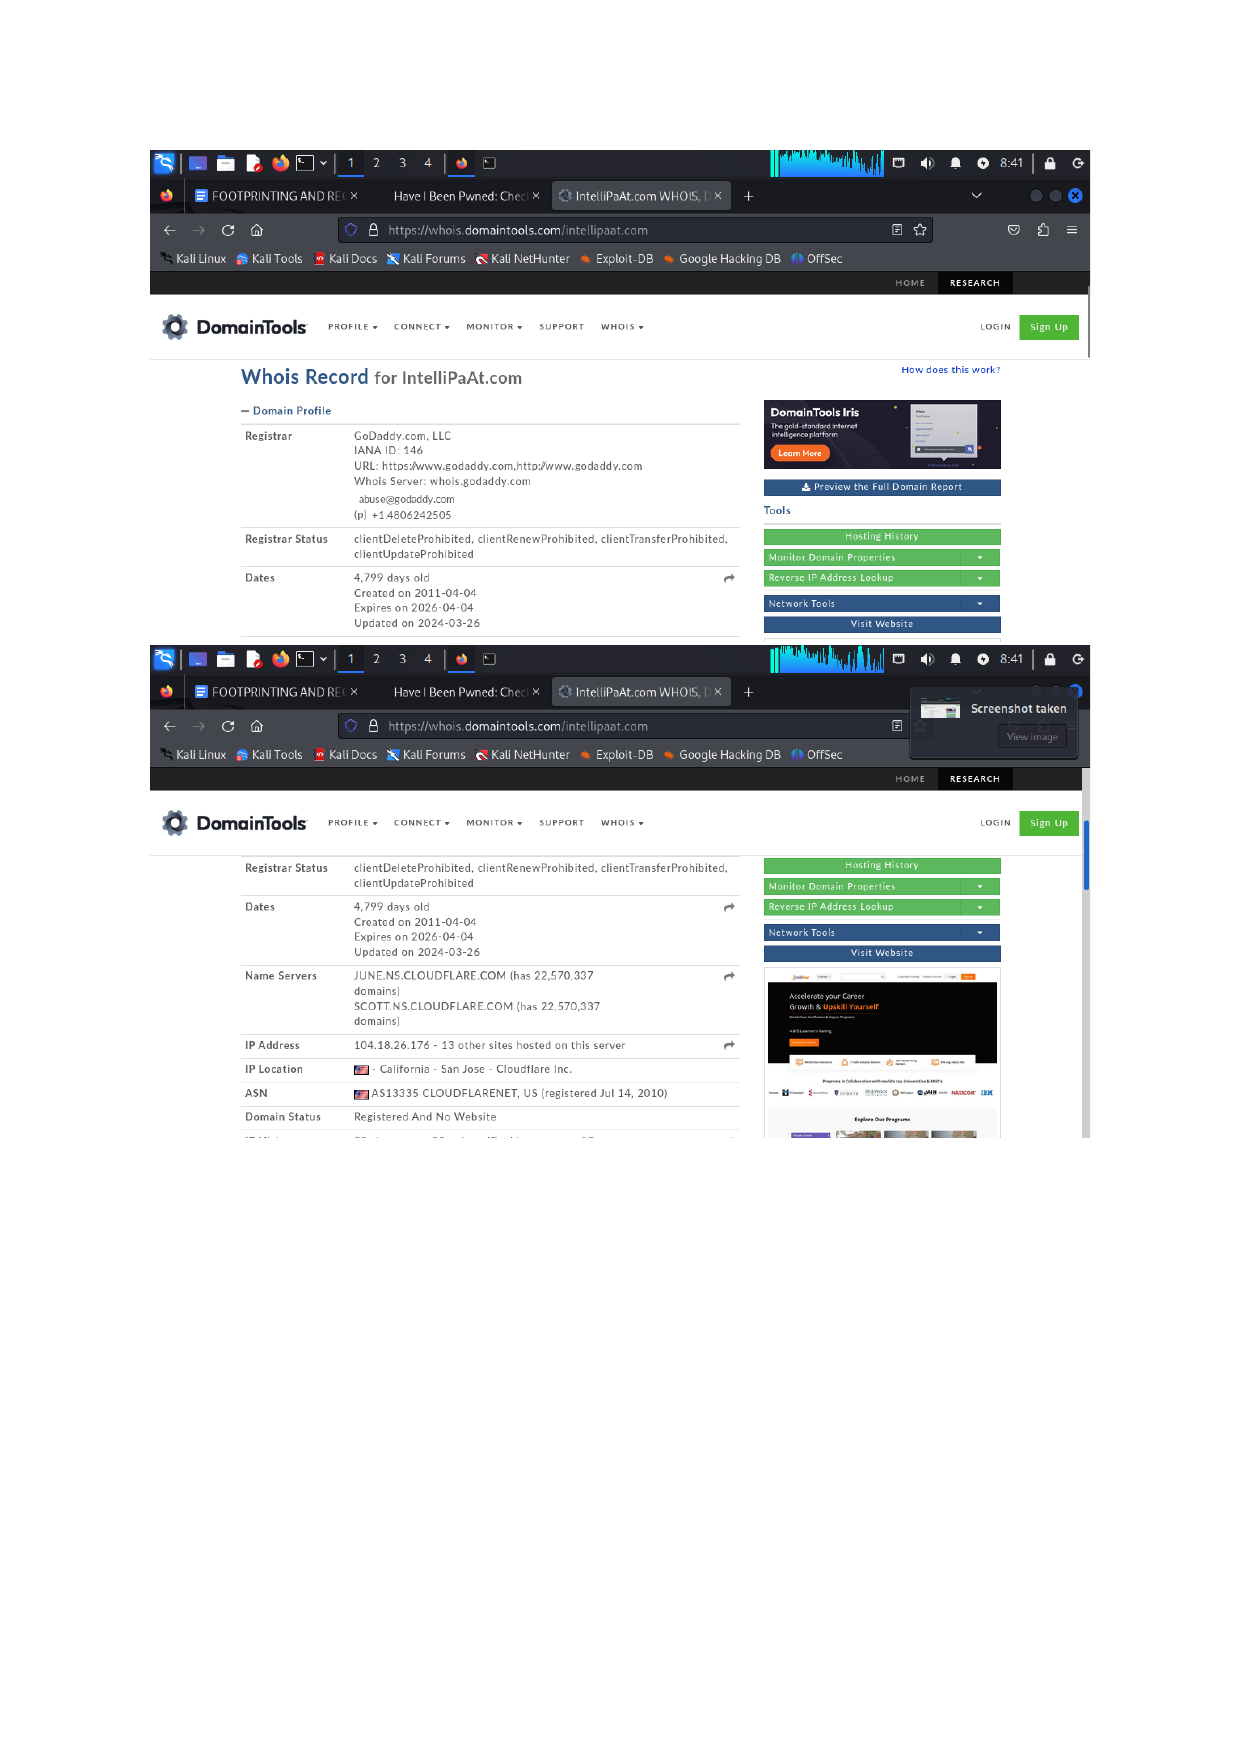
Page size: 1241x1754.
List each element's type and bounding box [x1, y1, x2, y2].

picture [150, 150, 1091, 642]
picture [150, 645, 1091, 1138]
